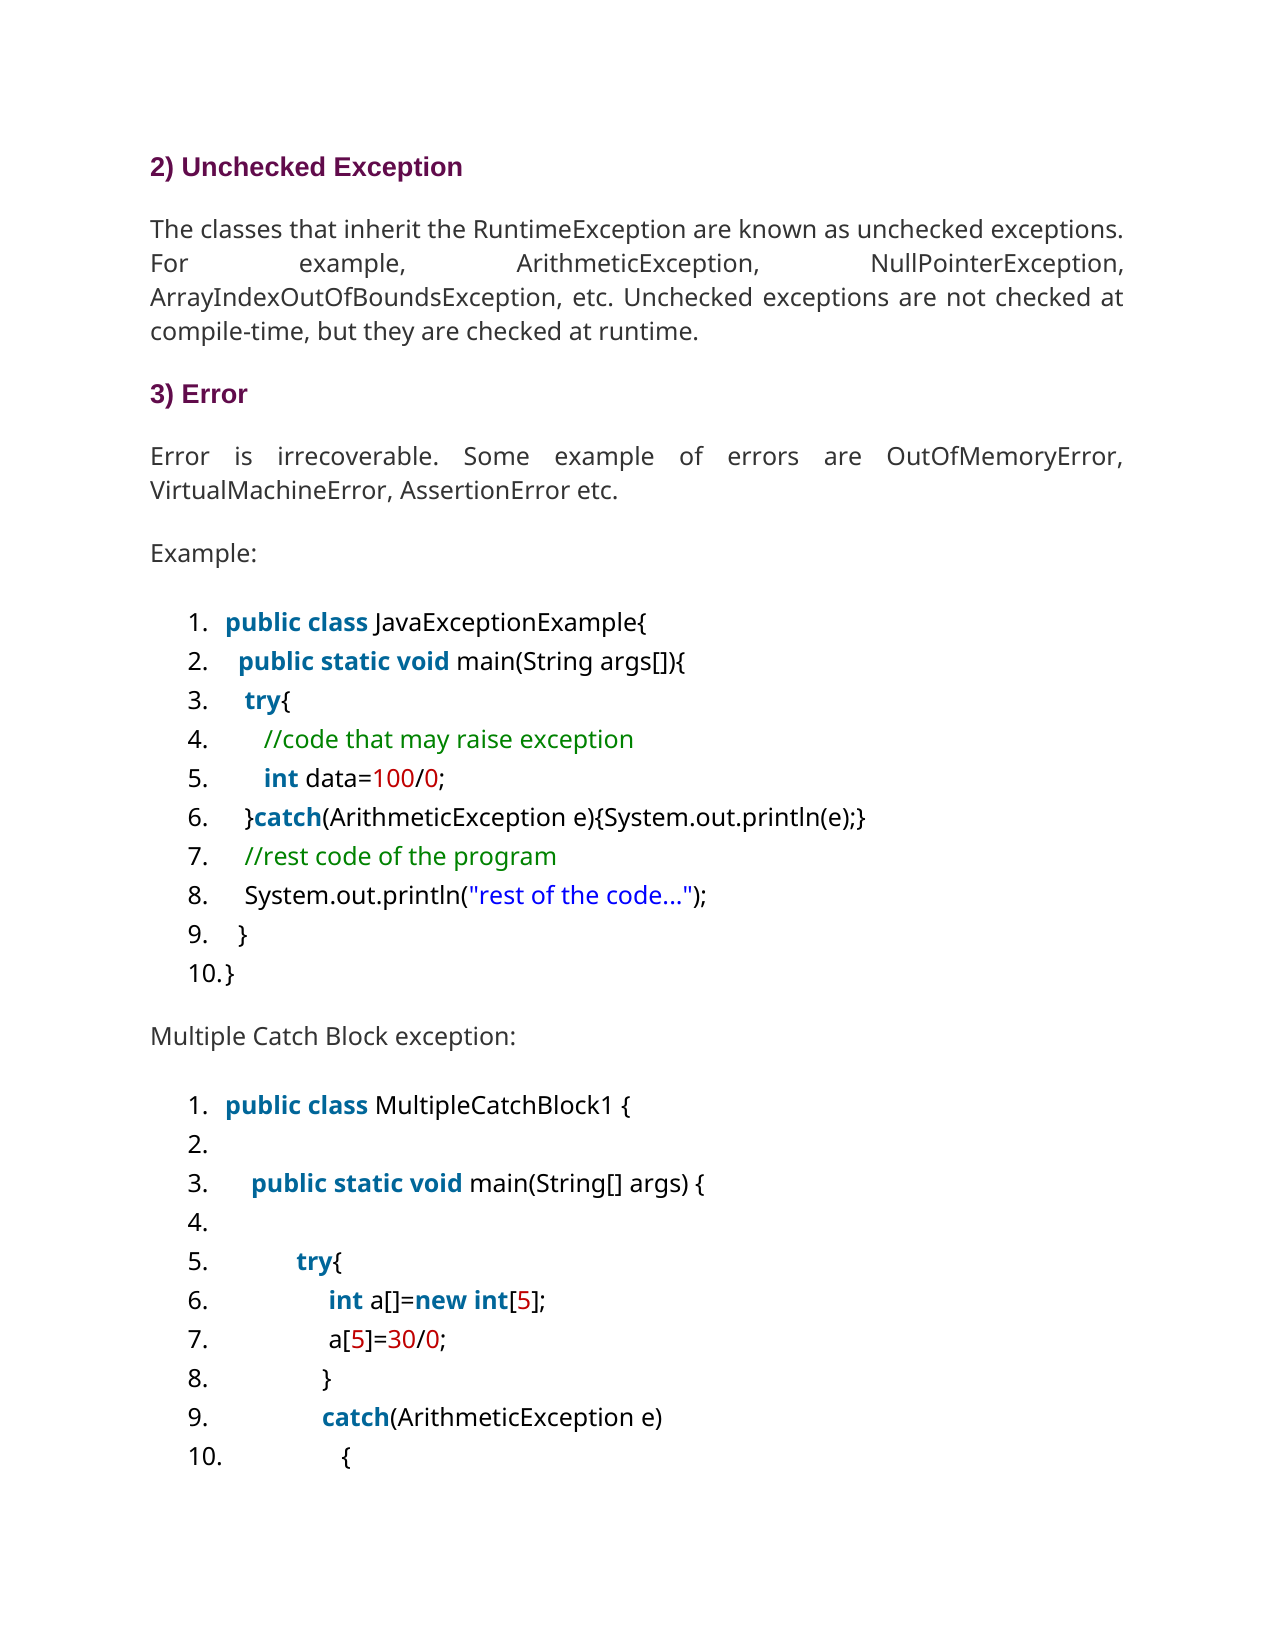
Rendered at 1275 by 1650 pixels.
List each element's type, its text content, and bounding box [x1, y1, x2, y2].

list System.out.println("rest of the code..."); [187, 873, 1125, 912]
list public class JavaExceptionExample{ [187, 599, 1125, 638]
list //code that may raise exception [187, 716, 1125, 756]
list //rest code of the program [187, 834, 1125, 873]
text Error is irrecoverable. Some example of errors are OutOfMemoryError, VirtualMachineError, AssertionError etc. [150, 439, 1125, 507]
text Multiple Catch Block exception: [150, 1019, 1125, 1053]
list int data=100/0; [187, 756, 1125, 794]
text The classes that inherit the RuntimeException are known as unchecked exceptions. For example, ArithmeticException, NullPointerException, ArrayIndexOutOfBoundsException, etc. Unchecked exceptions are not checked at compile-time, but they are checked at runtime. [150, 212, 1125, 348]
list { [187, 1434, 1125, 1473]
list try{ [187, 1238, 1125, 1278]
subtitle 2) Unchecked Exception [150, 150, 1125, 182]
list public class MultipleCatchBlock1 { [187, 1082, 1125, 1121]
text Example: [150, 536, 1125, 570]
list } [187, 912, 1125, 951]
subtitle 3) Error [150, 377, 1125, 409]
list catch(ArithmeticException e) [187, 1395, 1125, 1434]
list int a[]=new int[5]; [187, 1278, 1125, 1317]
list } [187, 1356, 1125, 1395]
list }catch(ArithmeticException e){System.out.println(e);} [187, 794, 1125, 834]
list } [187, 951, 1125, 990]
list try{ [187, 677, 1125, 716]
list public static void main(String args[]){ [187, 638, 1125, 677]
list public static void main(String[] args) { [187, 1160, 1125, 1199]
list a[5]=30/0; [187, 1317, 1125, 1356]
